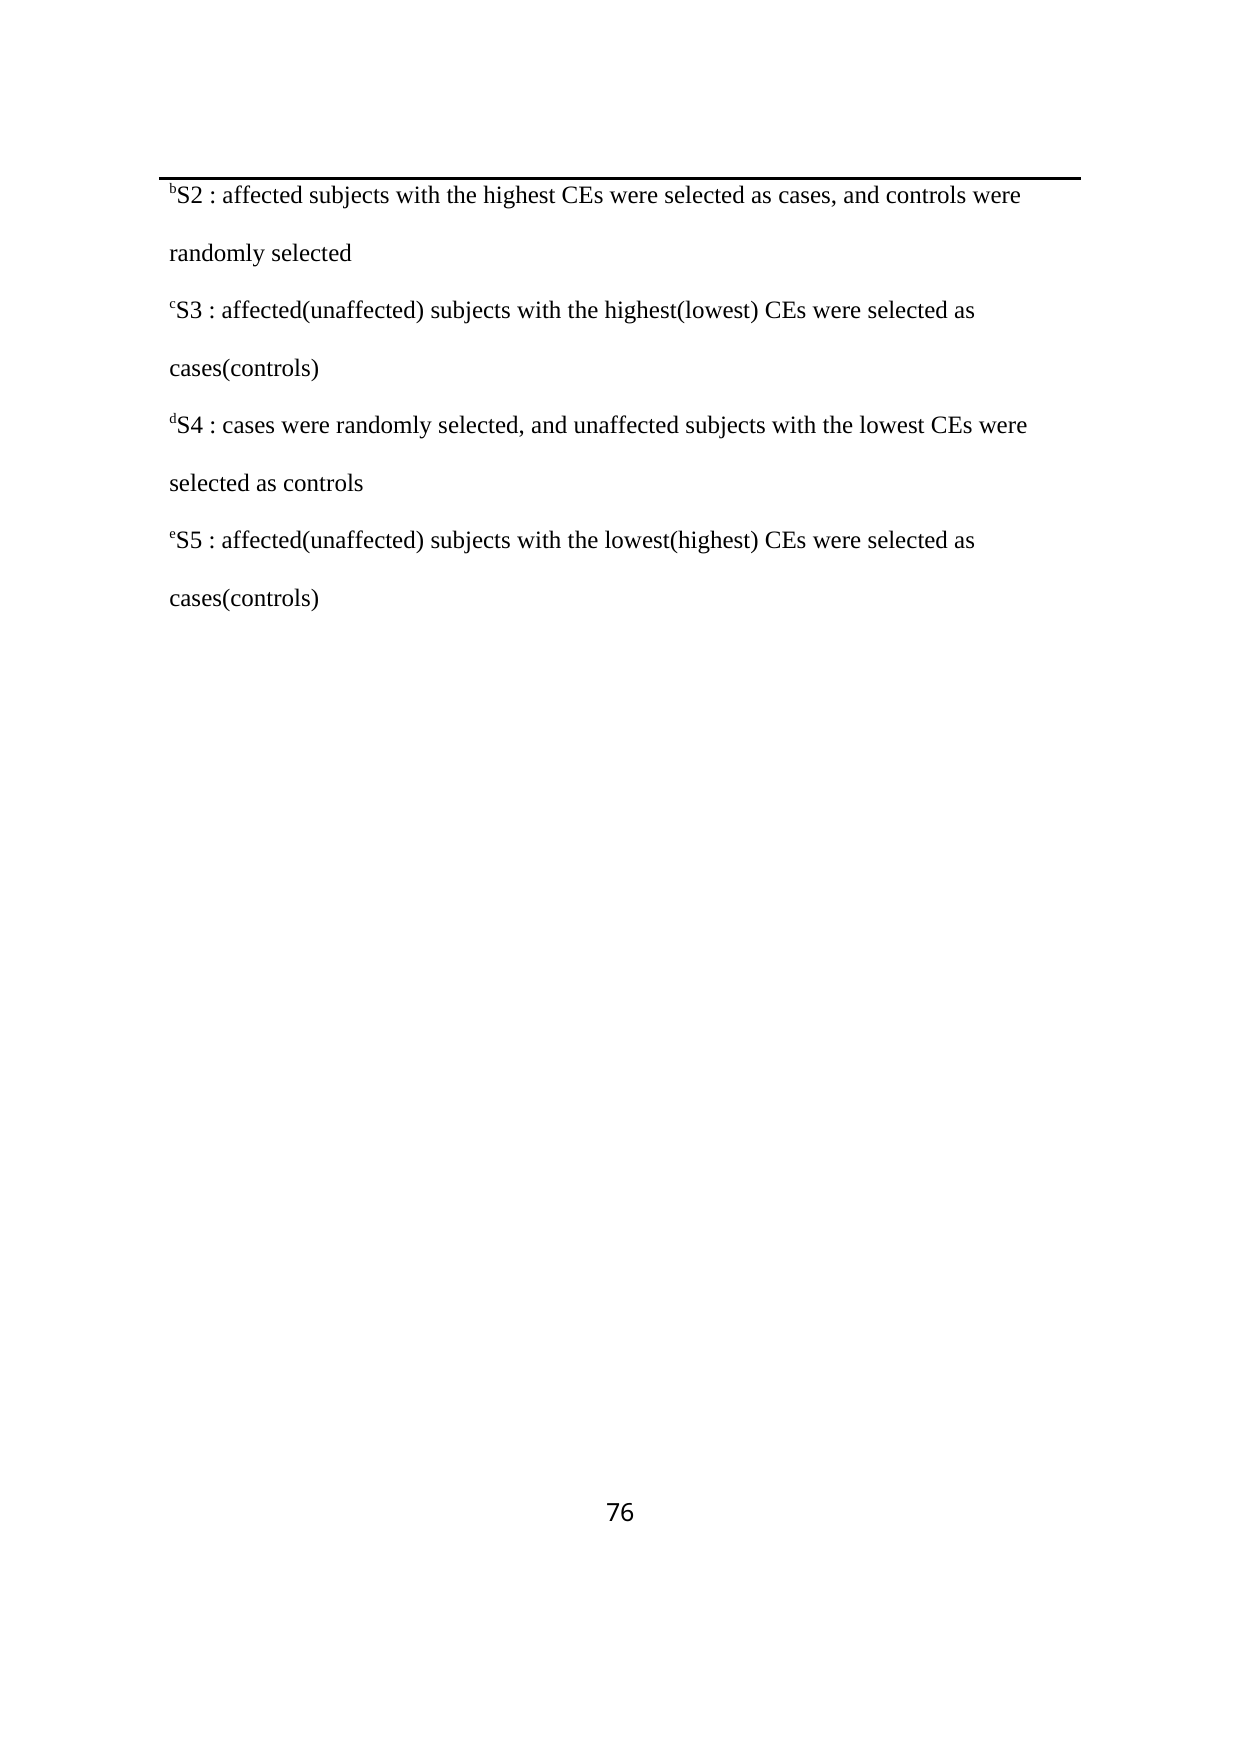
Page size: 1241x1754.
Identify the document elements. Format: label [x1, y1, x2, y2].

table_cell [159, 180, 1081, 640]
